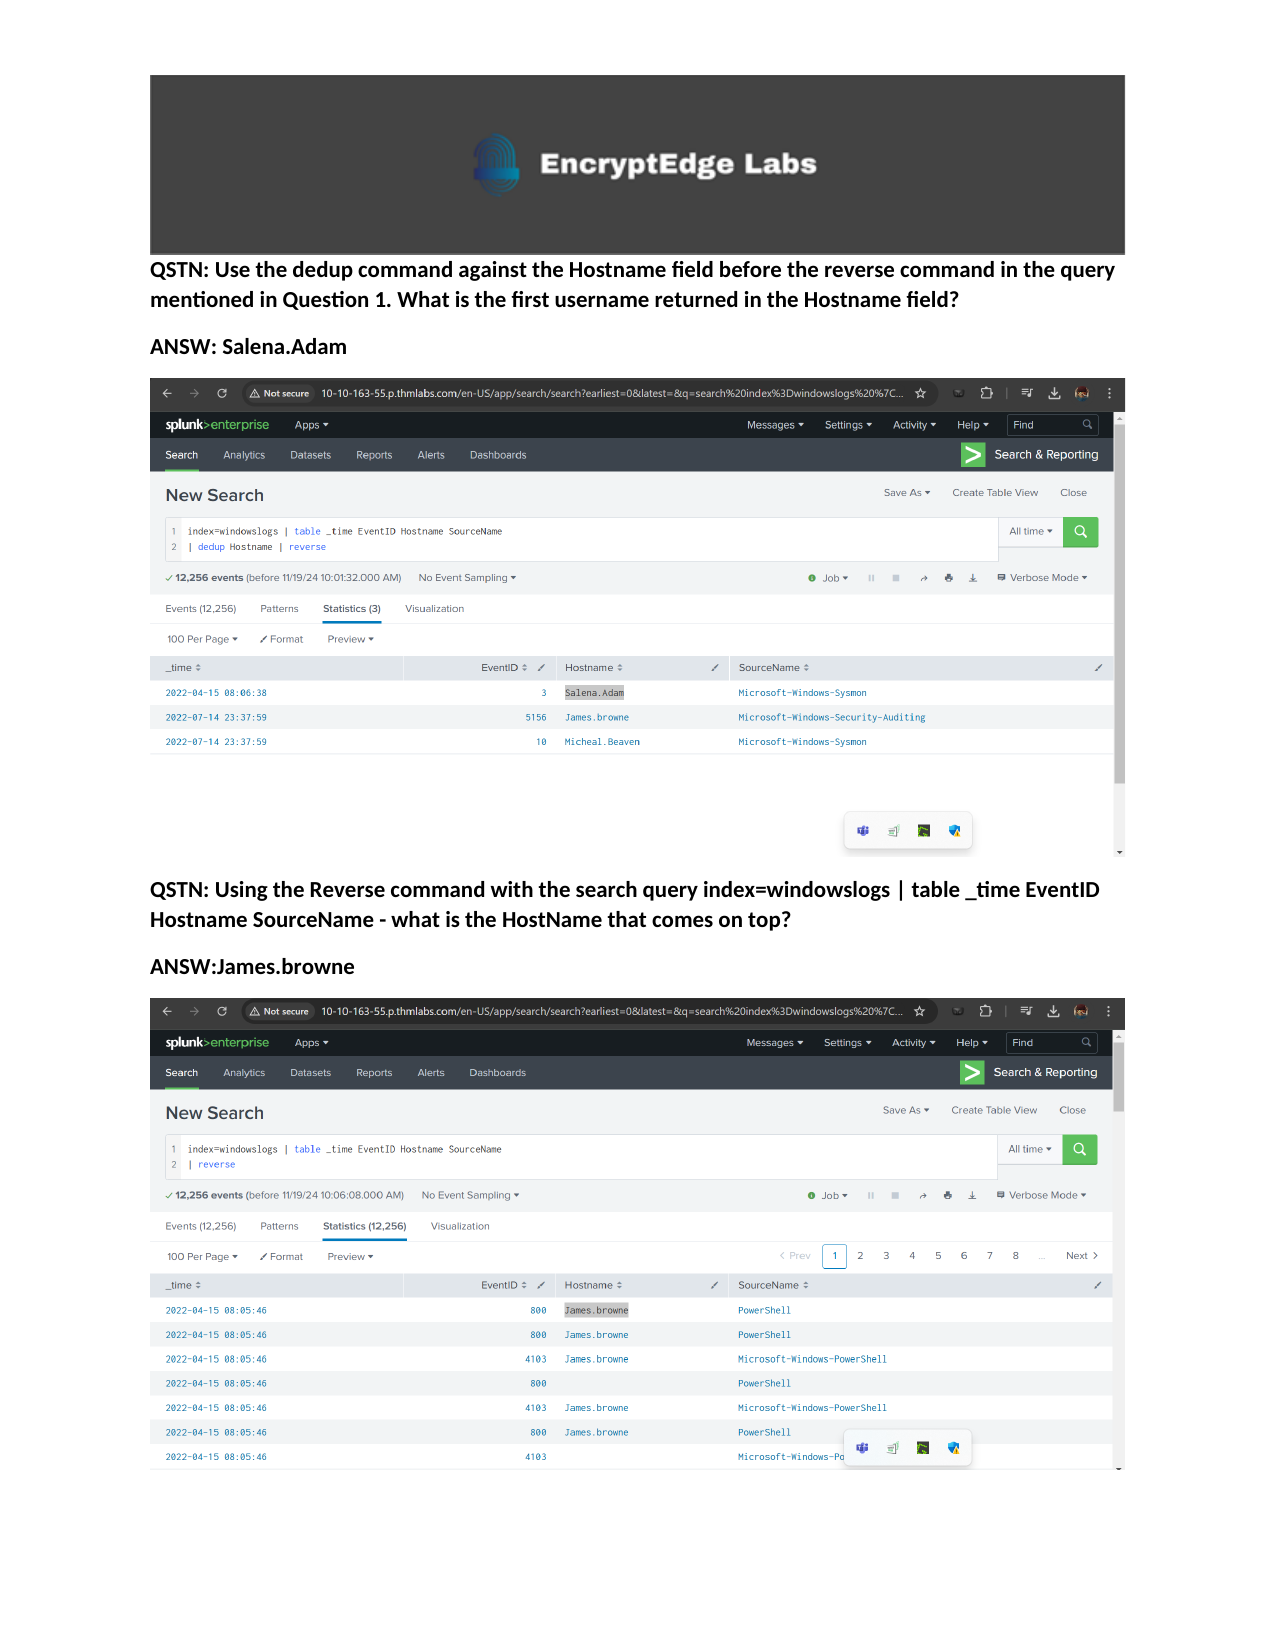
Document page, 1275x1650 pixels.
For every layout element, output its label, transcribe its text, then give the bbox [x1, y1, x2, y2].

text QSTN: Using the Reverse command with the search query index=windowslogs | table _time EventID Hostname SourceName - what is the HostName that comes on top? [150, 875, 1125, 933]
picture [150, 378, 1125, 857]
text ANSW:James.browne [150, 952, 1125, 980]
picture [150, 75, 1125, 255]
picture [150, 998, 1125, 1470]
text ANSW: Salena.Adam [150, 332, 1125, 360]
text QSTN: Use the dedup command against the Hostname field before the reverse command in the query mentioned in Question 1. What is the first username returned in the Hostname field? [150, 255, 1125, 313]
